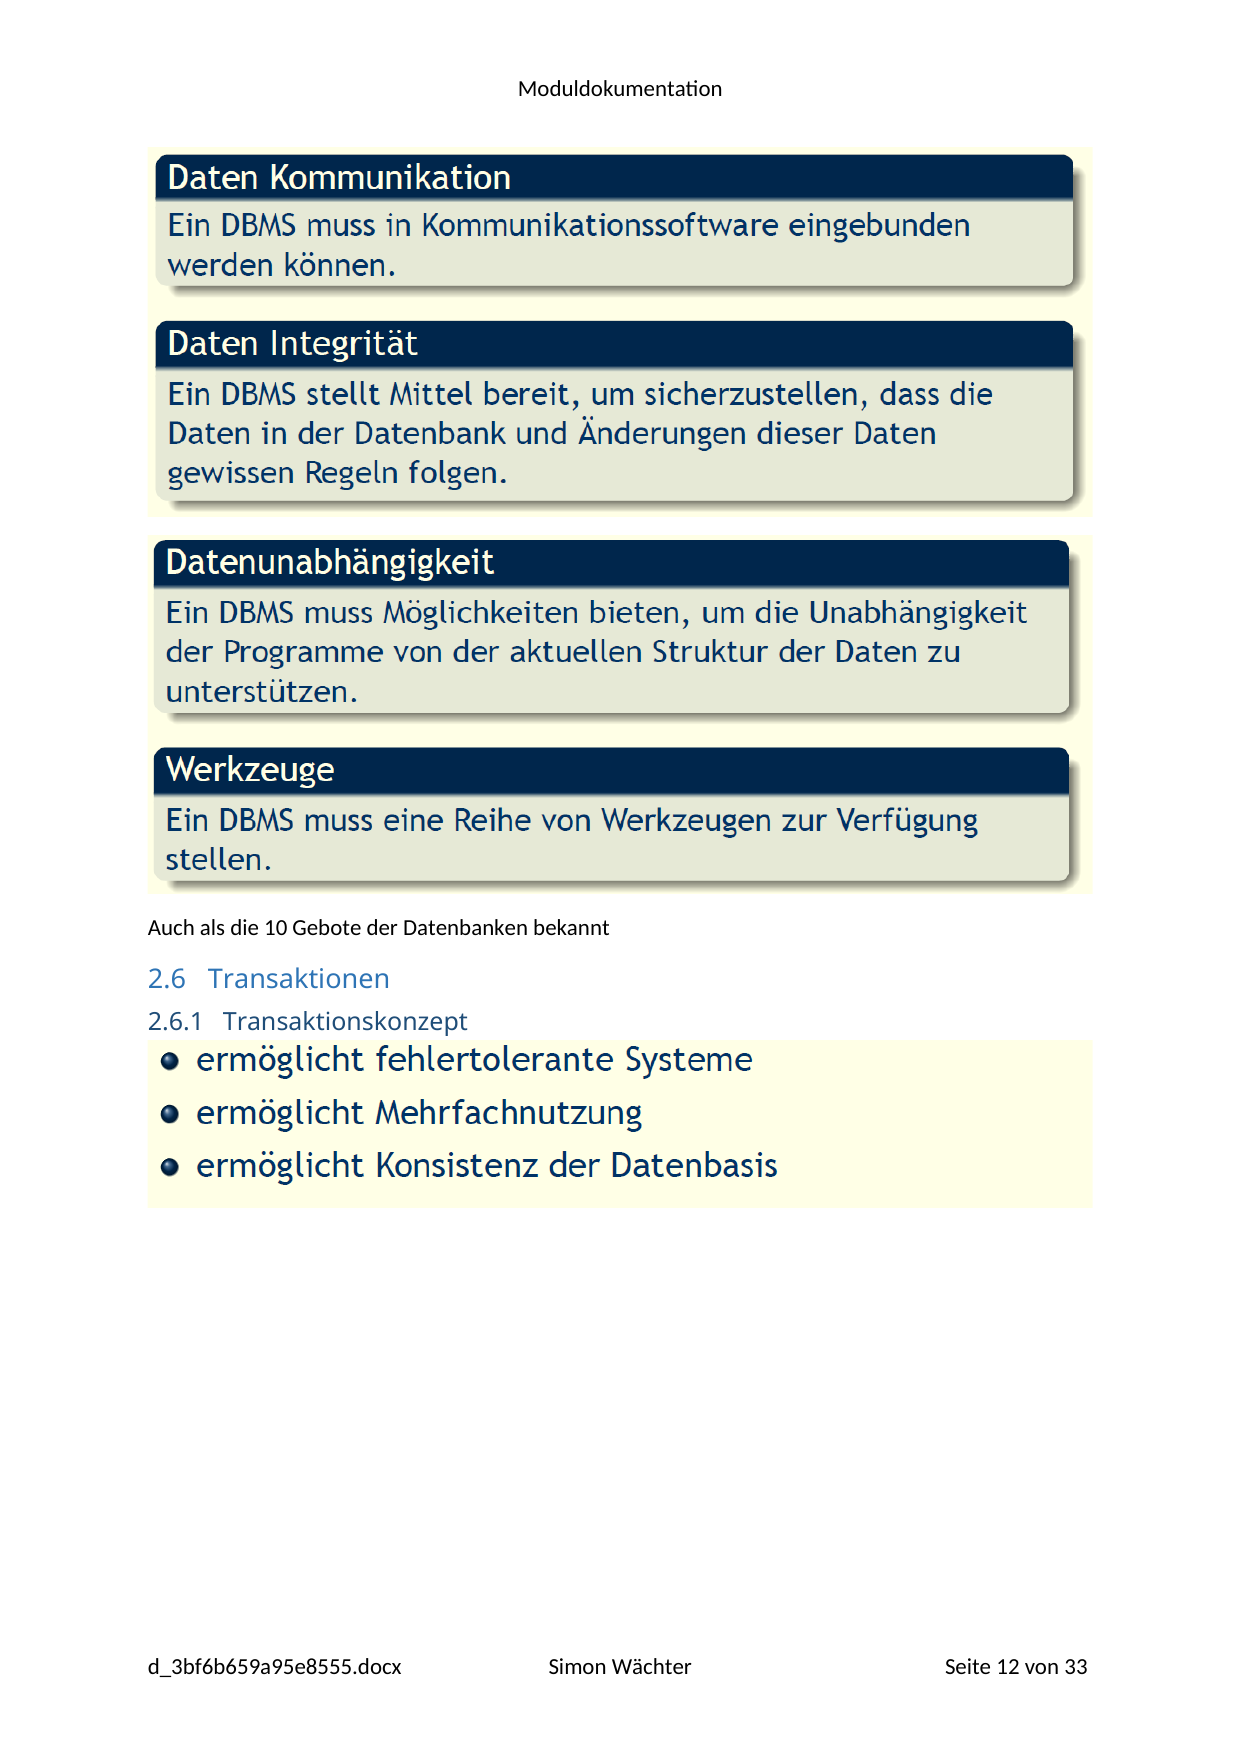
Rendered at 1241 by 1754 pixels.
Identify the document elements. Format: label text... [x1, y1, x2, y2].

picture [147, 1040, 1093, 1208]
subtitle Transaktionskonzept [148, 1003, 1093, 1038]
text Auch als die 10 Gebote der Datenbanken bekannt [148, 913, 1093, 941]
picture [147, 147, 1093, 517]
subtitle Transaktionen [148, 959, 1093, 996]
picture [147, 535, 1093, 894]
